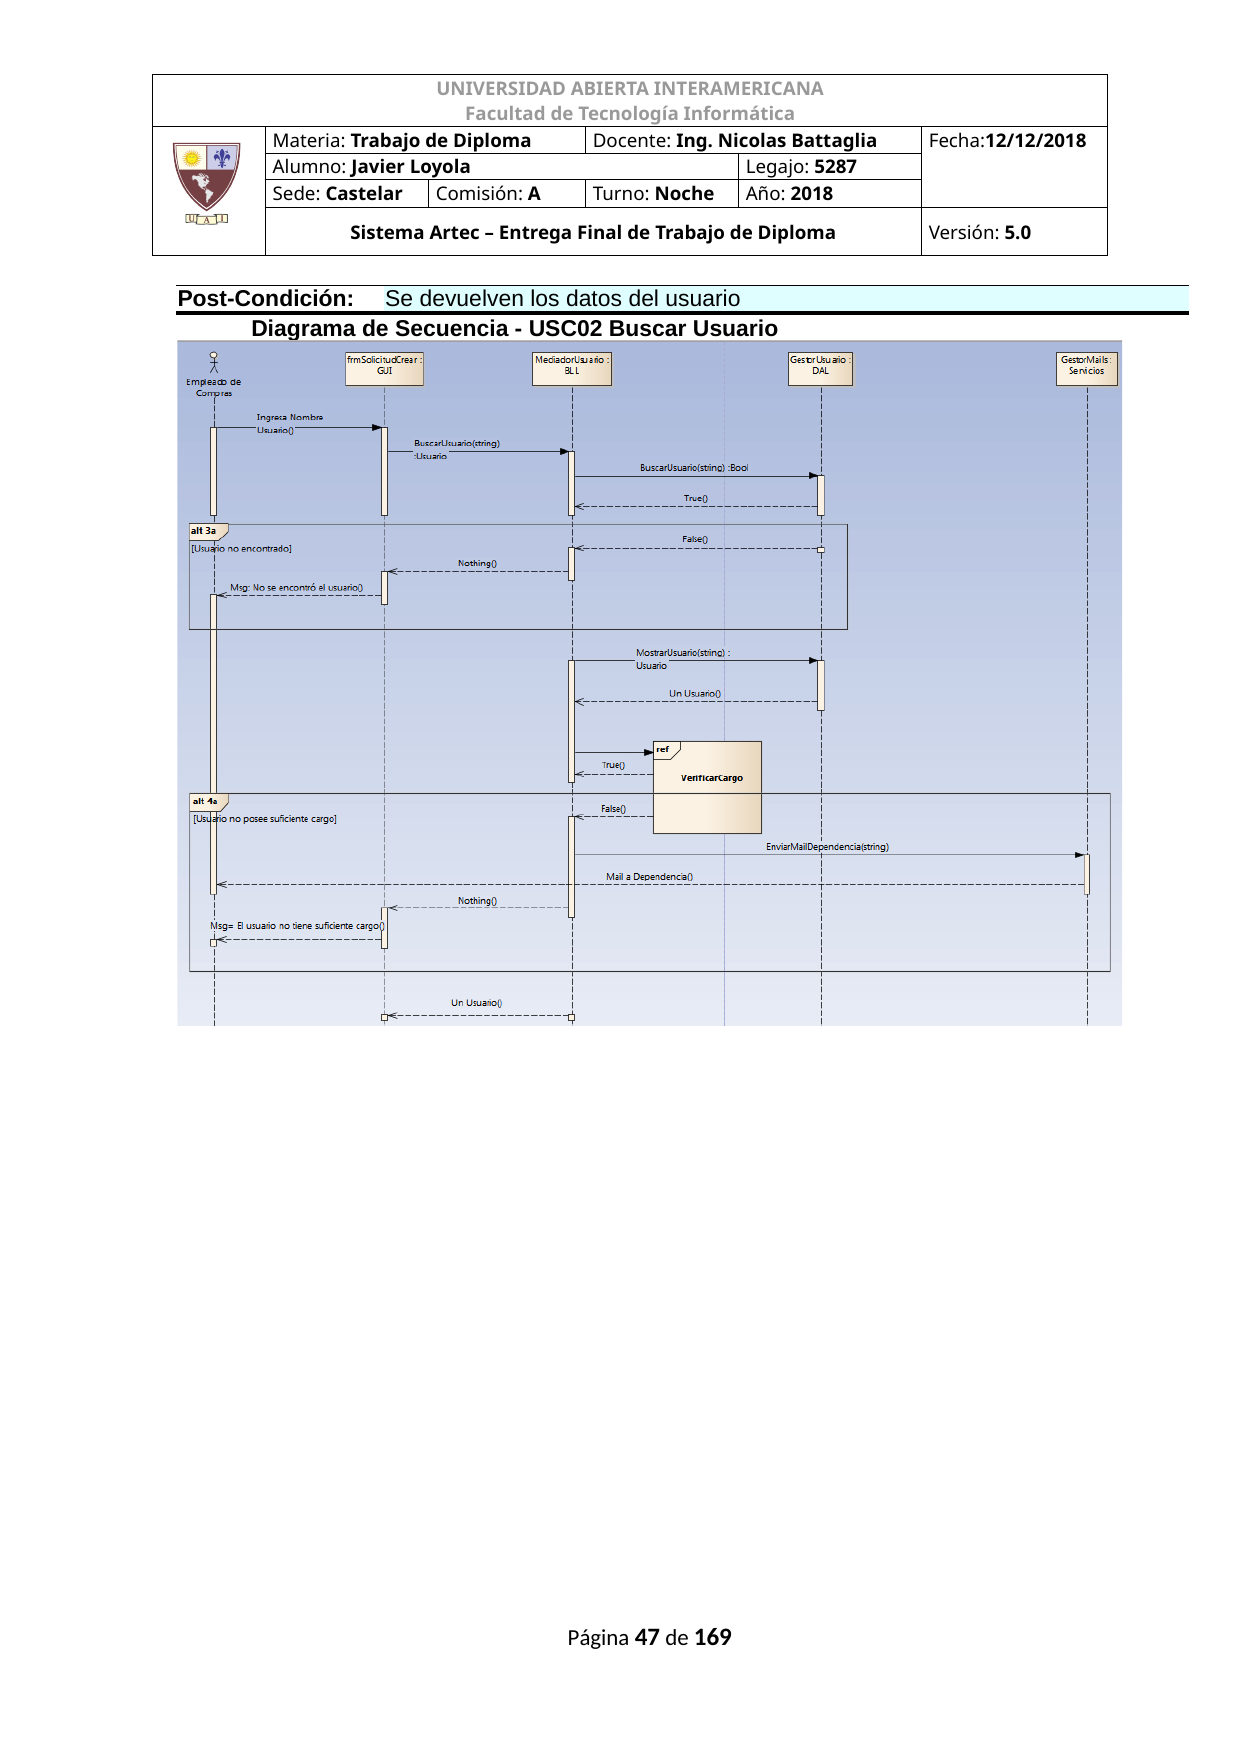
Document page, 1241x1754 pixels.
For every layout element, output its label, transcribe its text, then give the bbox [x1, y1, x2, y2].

picture [157, 136, 257, 228]
table_header Post-Condición: [176, 286, 384, 311]
table_header Se devuelven los datos del usuario [384, 286, 1189, 311]
picture [177, 340, 1123, 1026]
text Diagrama de Secuencia - USC02 Buscar Usuario [177, 315, 1122, 340]
